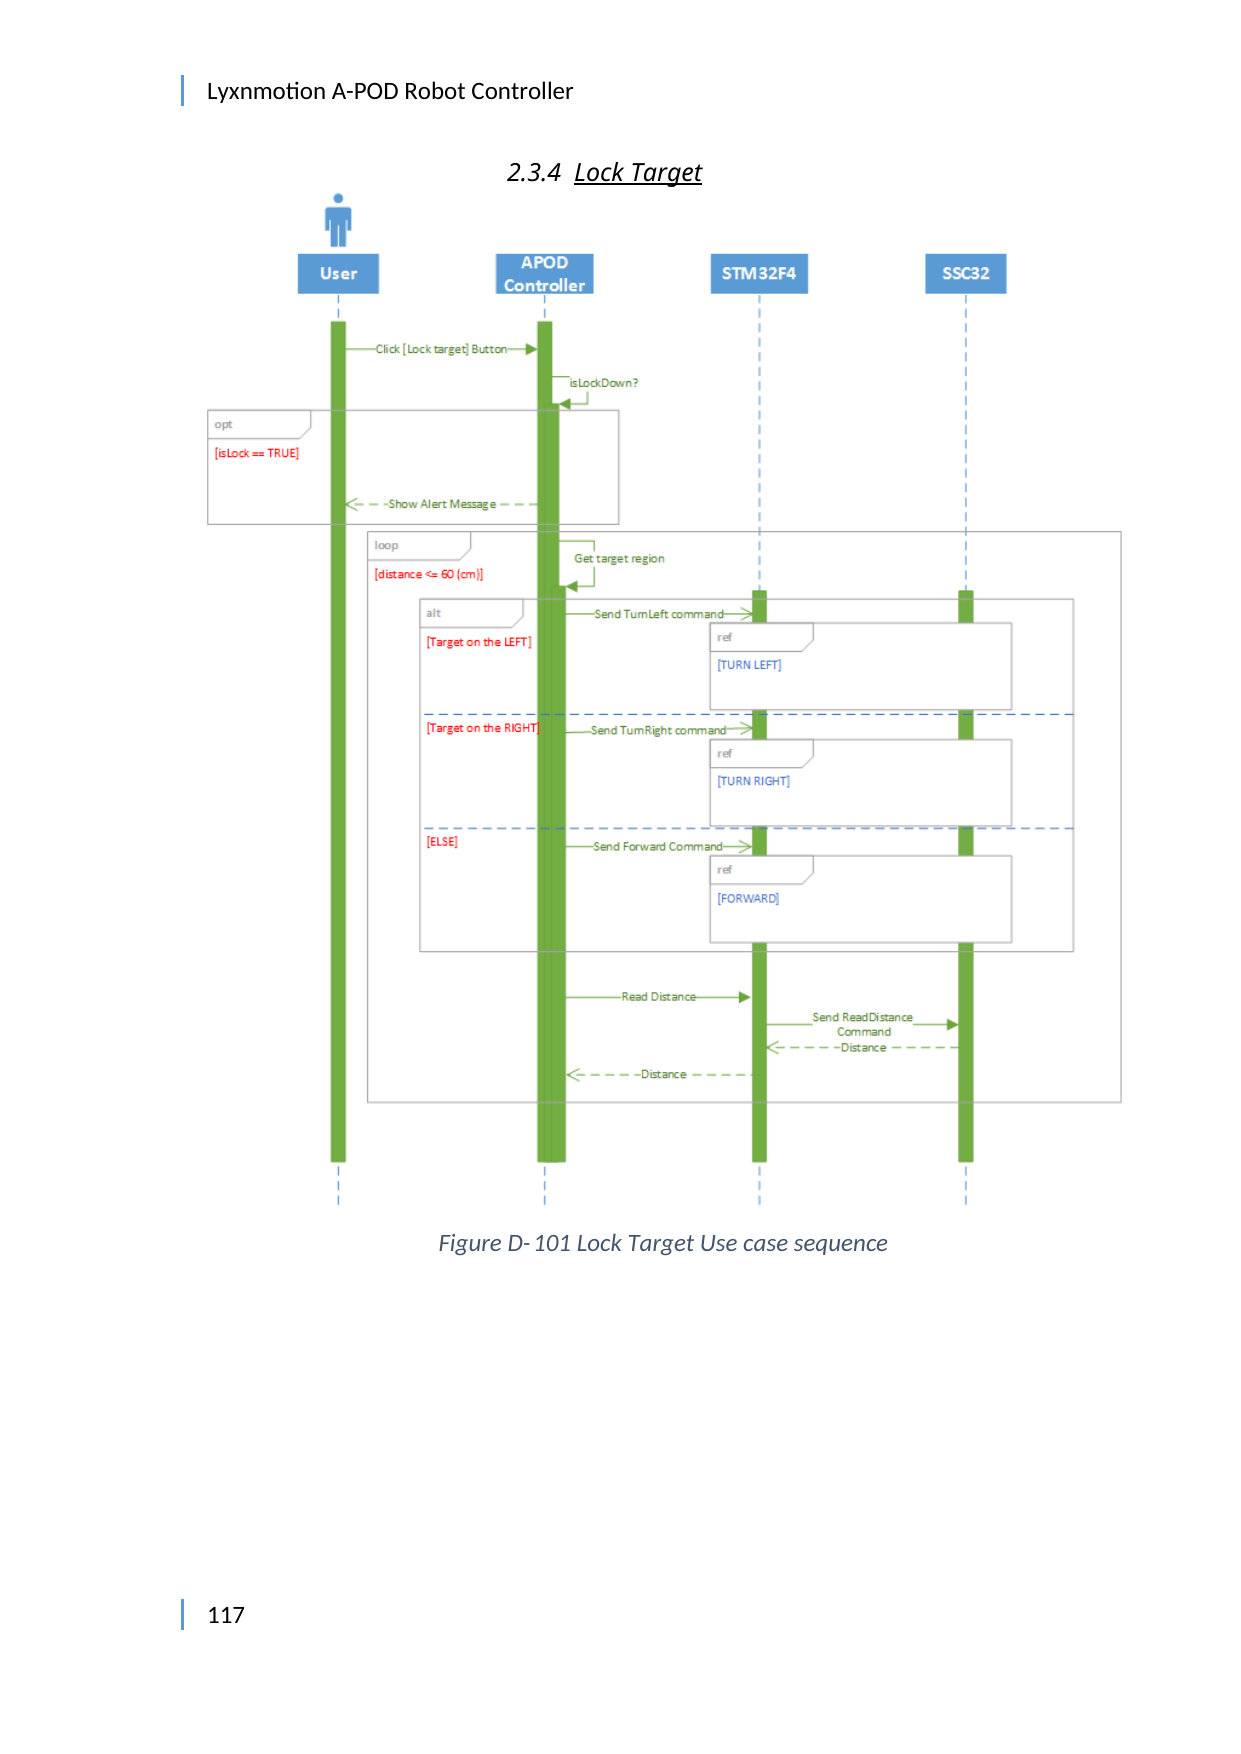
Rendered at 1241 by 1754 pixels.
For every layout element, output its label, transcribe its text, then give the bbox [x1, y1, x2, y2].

subtitle Lock Target [507, 155, 1122, 189]
picture [206, 191, 1123, 1209]
